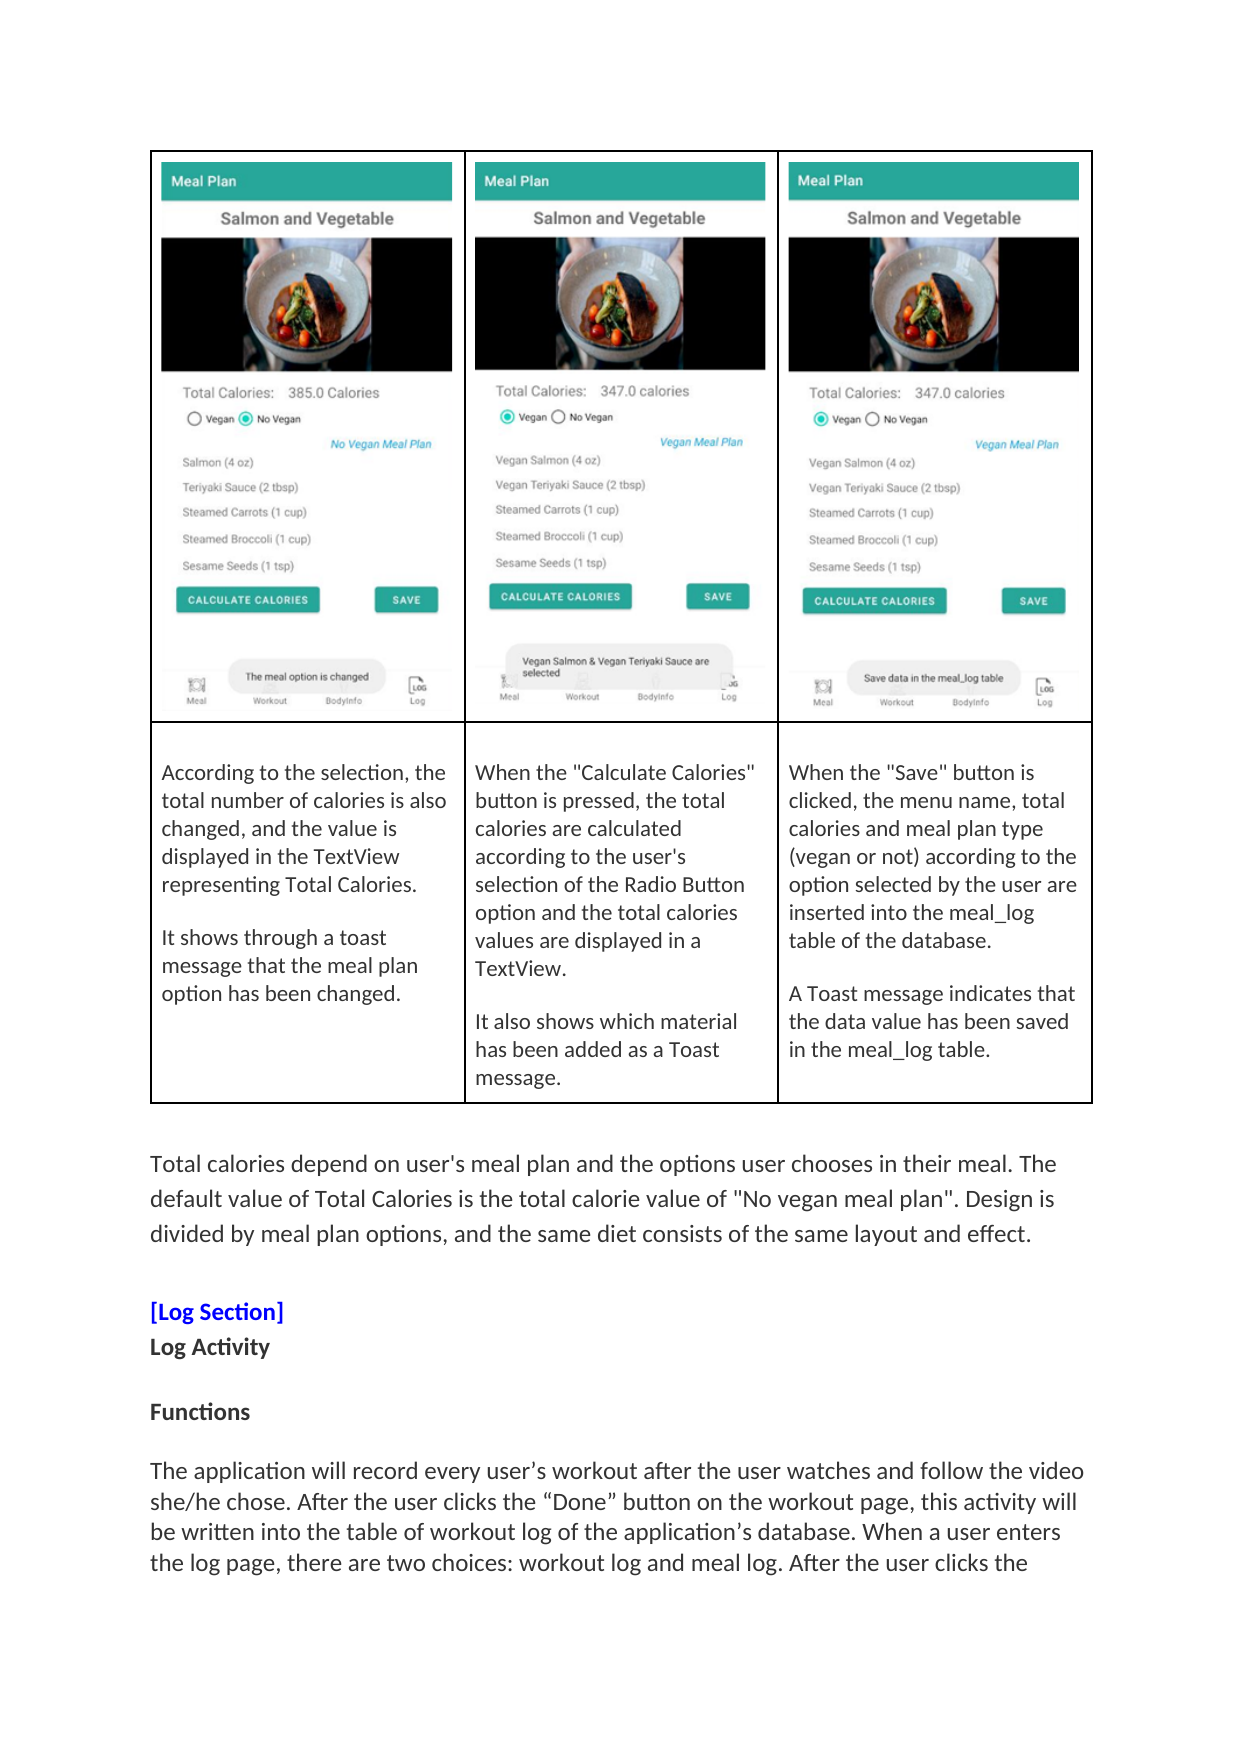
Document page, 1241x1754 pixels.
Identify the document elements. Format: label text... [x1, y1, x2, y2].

table_cell When the "Calculate Calories" button is pressed, the total calories are calculated according to the user's selection of the Radio Button option and the total calories values are displayed in a TextView. It also shows which material has been added as a Toast message. [466, 723, 777, 1102]
table_cell [152, 152, 464, 721]
picture [161, 162, 453, 711]
picture [475, 162, 766, 705]
table_cell [779, 152, 1091, 721]
text Log Activity [150, 1332, 1090, 1362]
picture [788, 162, 1079, 711]
table_cell When the "Save" button is clicked, the menu name, total calories and meal plan type (vegan or not) according to the option selected by the user are inserted into the meal_log table of the database. A Toast message indicates that the data value has been saved in the meal_log table. [779, 723, 1091, 1102]
table_cell According to the selection, the total number of calories is also changed, and the value is displayed in the TextView representing Total Calories. It shows through a toast message that the meal plan option has been changed. [152, 723, 464, 1102]
table_cell [466, 152, 777, 721]
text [150, 1455, 1090, 1577]
text Functions [150, 1396, 1090, 1426]
text [Log Section] [150, 1297, 1090, 1327]
text Total calories depend on user's meal plan and the options user chooses in their meal. The default value of Total Calories is the total calorie value of "No vegan meal plan". Design is divided by meal plan options, and the same diet consists of the same layout and effect. [150, 1148, 1090, 1248]
